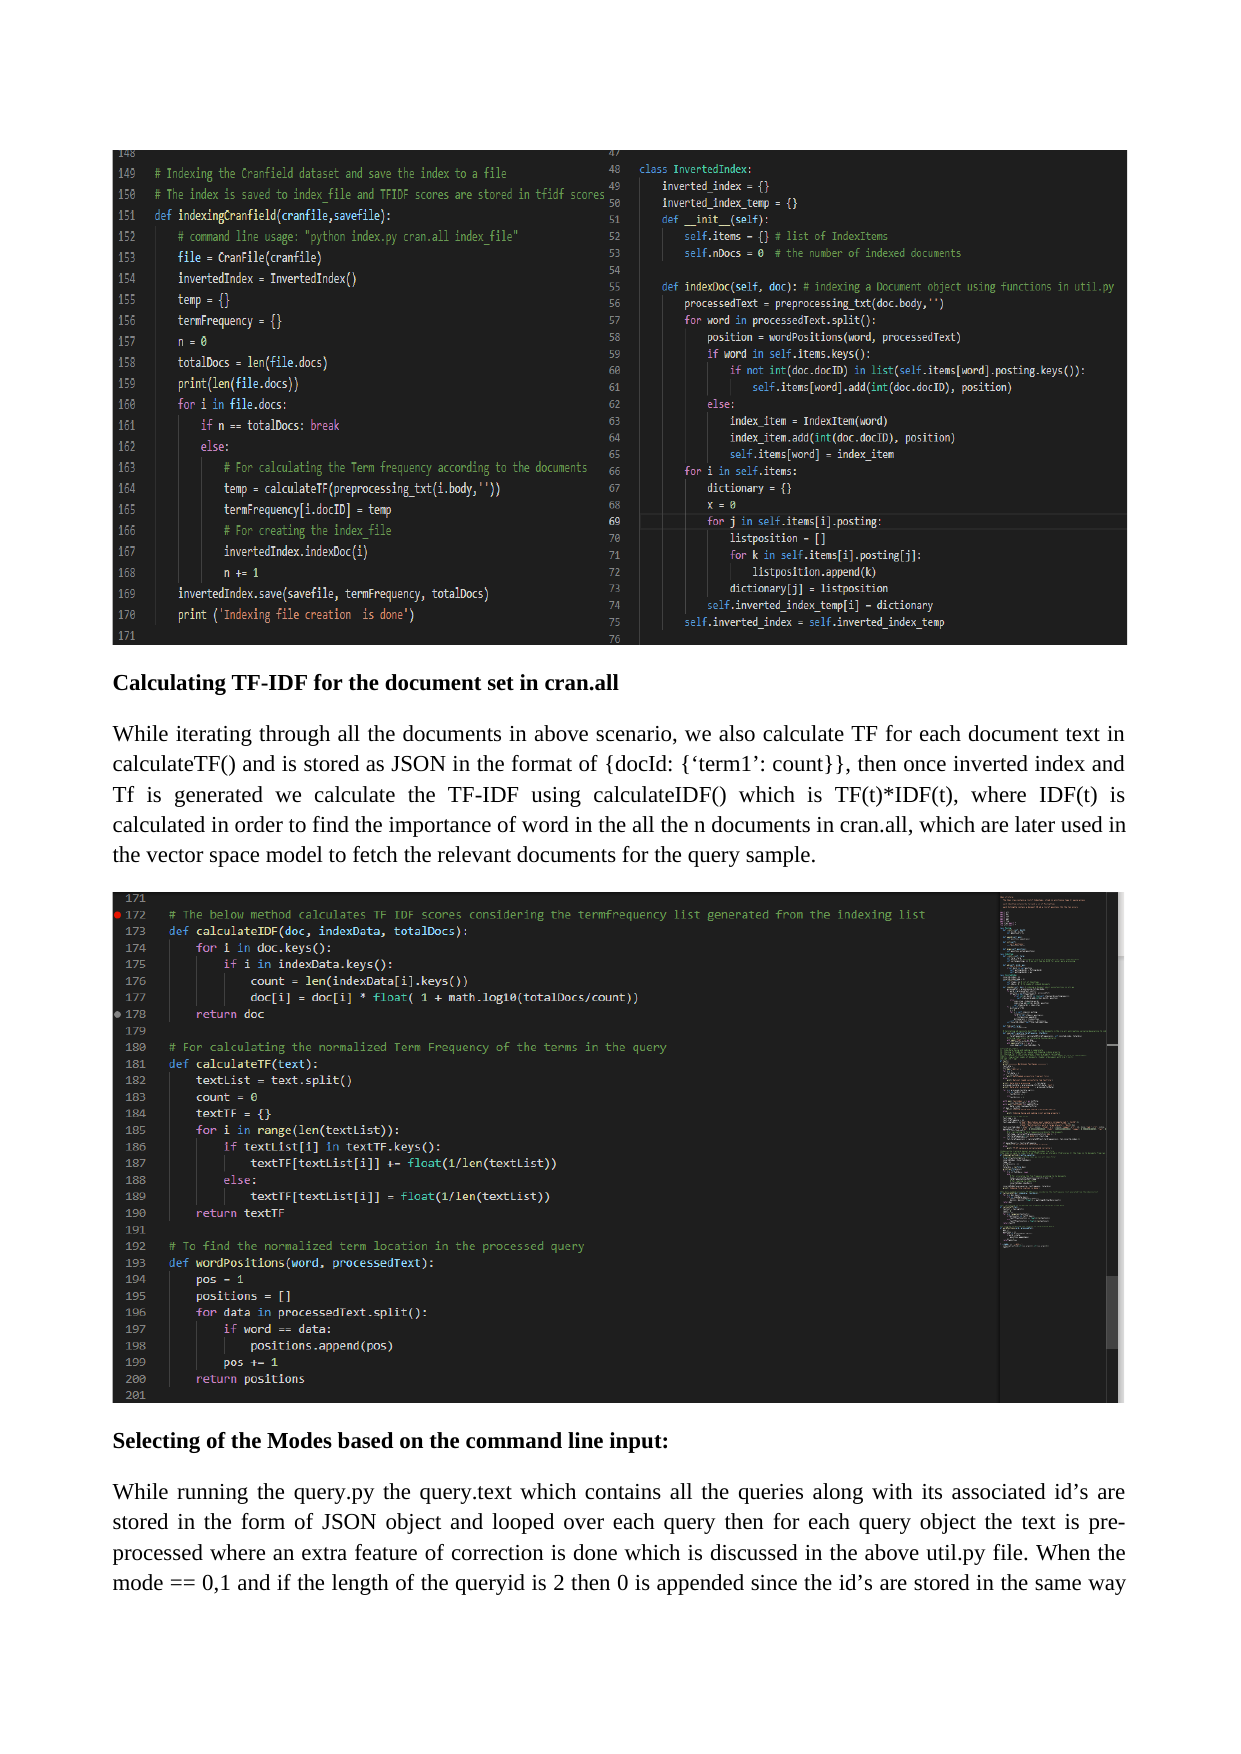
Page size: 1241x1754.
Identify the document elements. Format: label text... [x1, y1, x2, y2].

text Selecting of the Modes based on the command line input: [112, 1427, 1128, 1453]
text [112, 1478, 1128, 1595]
picture [112, 892, 1125, 1403]
text While iterating through all the documents in above scenario, we also calculate TF for each document text in calculateTF() and is stored as JSON in the format of {docId: {‘term1’: count}}, then once inverted index and Tf is generated we calculate the TF-IDF using calculateIDF() which is TF(t)*IDF(t), where IDF(t) is calculated in order to find the importance of word in the all the n documents in cran.all, which are later used in the vector space model to fetch the relevant documents for the query sample. [112, 720, 1128, 867]
picture [112, 150, 1128, 645]
text Calculating TF-IDF for the document set in cran.all [112, 669, 1128, 696]
